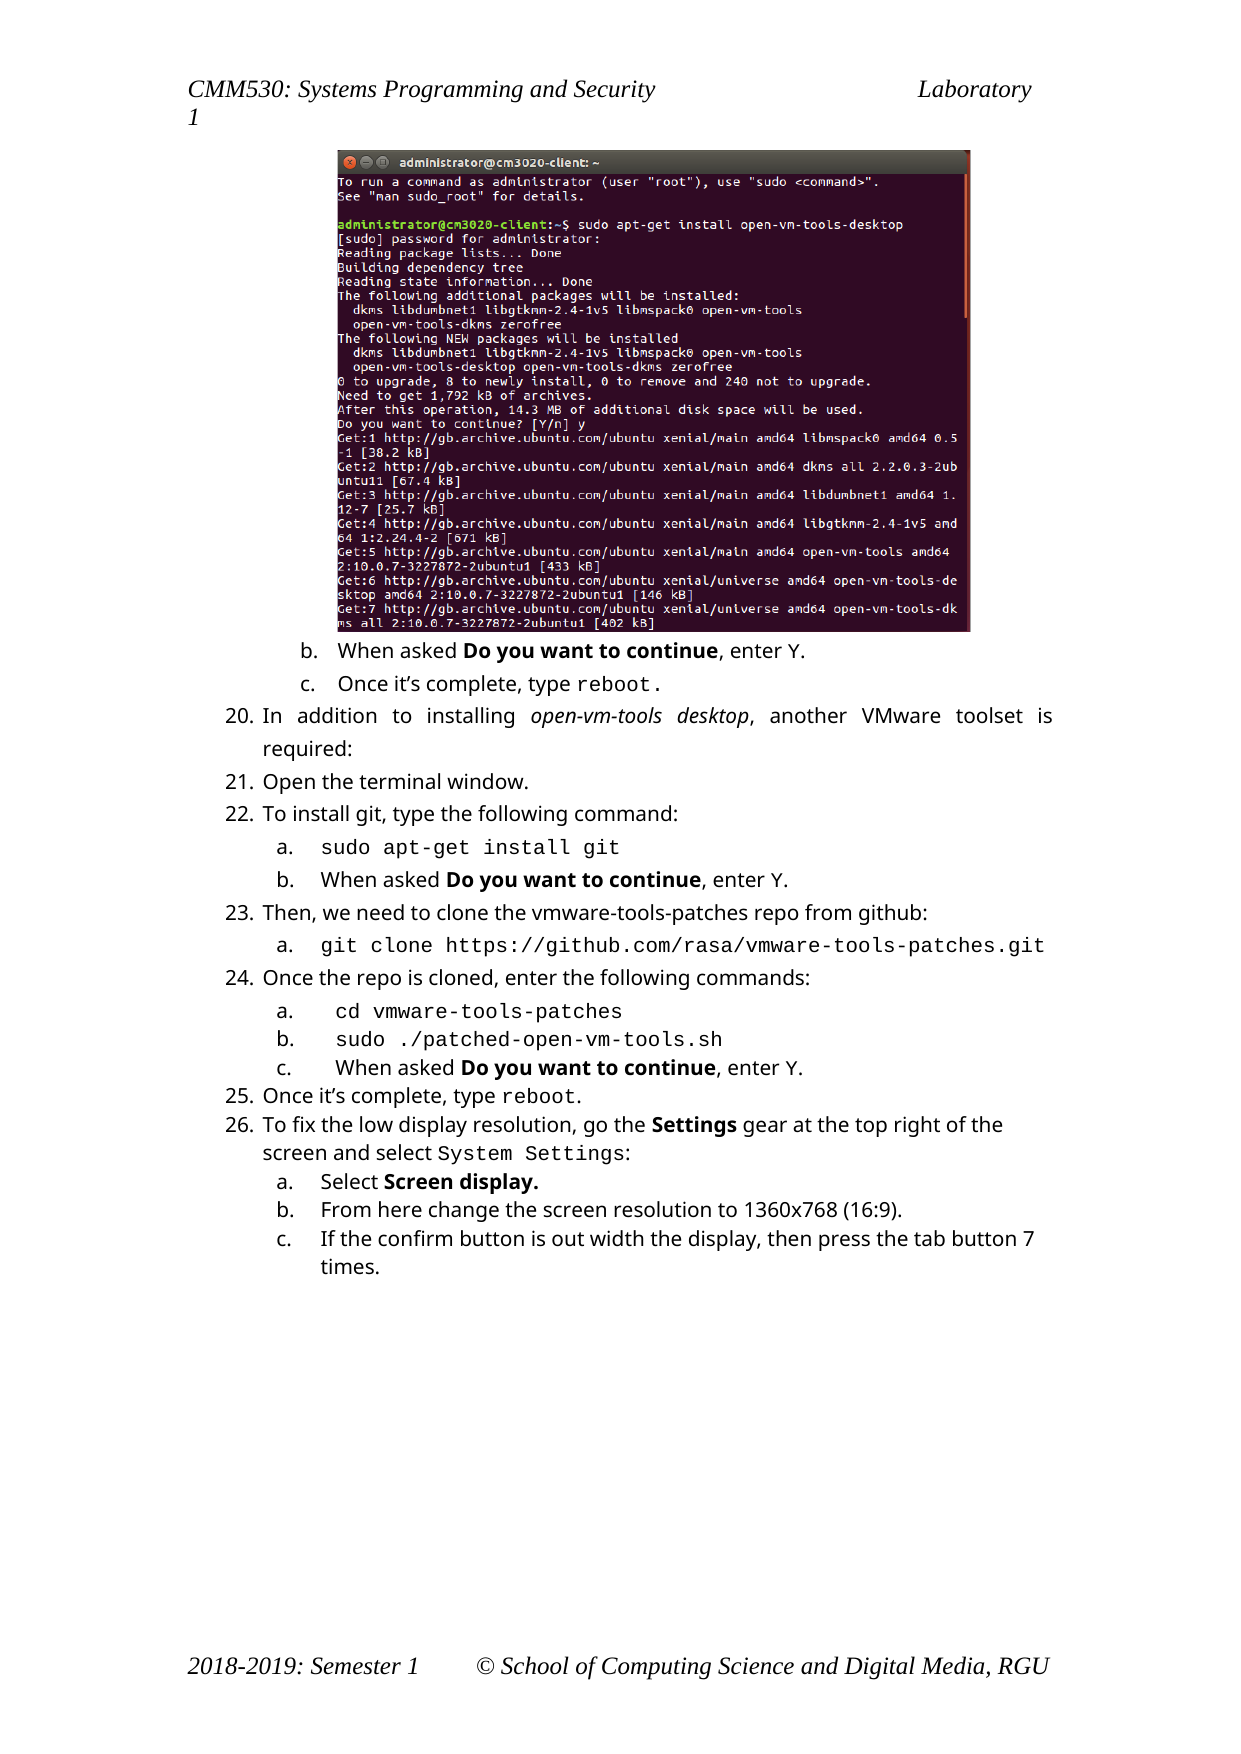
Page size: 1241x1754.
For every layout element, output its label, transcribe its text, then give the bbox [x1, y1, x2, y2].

list To install git, type the following command: [225, 799, 1053, 828]
list git clone https://github.com/rasa/vmware-tools-patches.git [276, 930, 1053, 959]
list When asked Do you want to continue, enter Y. [262, 865, 1053, 893]
list If the confirm button is out width the display, then press the tab button 7 times. [276, 1224, 1053, 1281]
list sudo apt-get install git [276, 832, 1053, 861]
list Open the terminal window. [225, 767, 1053, 795]
list From here change the screen resolution to 1360x768 (16:9). [276, 1195, 1053, 1224]
list In addition to installing open-vm-tools desktop, another VMware toolset is required: [225, 702, 1053, 763]
list sudo ./patched-open-vm-tools.sh [276, 1024, 1053, 1053]
list To fix the low display resolution, go the Settings gear at the top right of the screen and select System Settings: [225, 1110, 1053, 1167]
list cd vmware-tools-patches [276, 996, 1053, 1024]
list Select Screen display. [276, 1167, 1053, 1195]
list Then, we need to clone the vmware-tools-patches repo from github: [225, 898, 1053, 926]
list Once it’s complete, type reboot. [300, 669, 1053, 697]
list Once it’s complete, type reboot. [225, 1081, 1053, 1110]
list Once the repo is cloned, enter the following commands: [225, 963, 1053, 992]
list When asked Do you want to continue, enter Y. [300, 636, 1053, 664]
picture [337, 150, 971, 632]
list When asked Do you want to continue, enter Y. [276, 1053, 1053, 1081]
